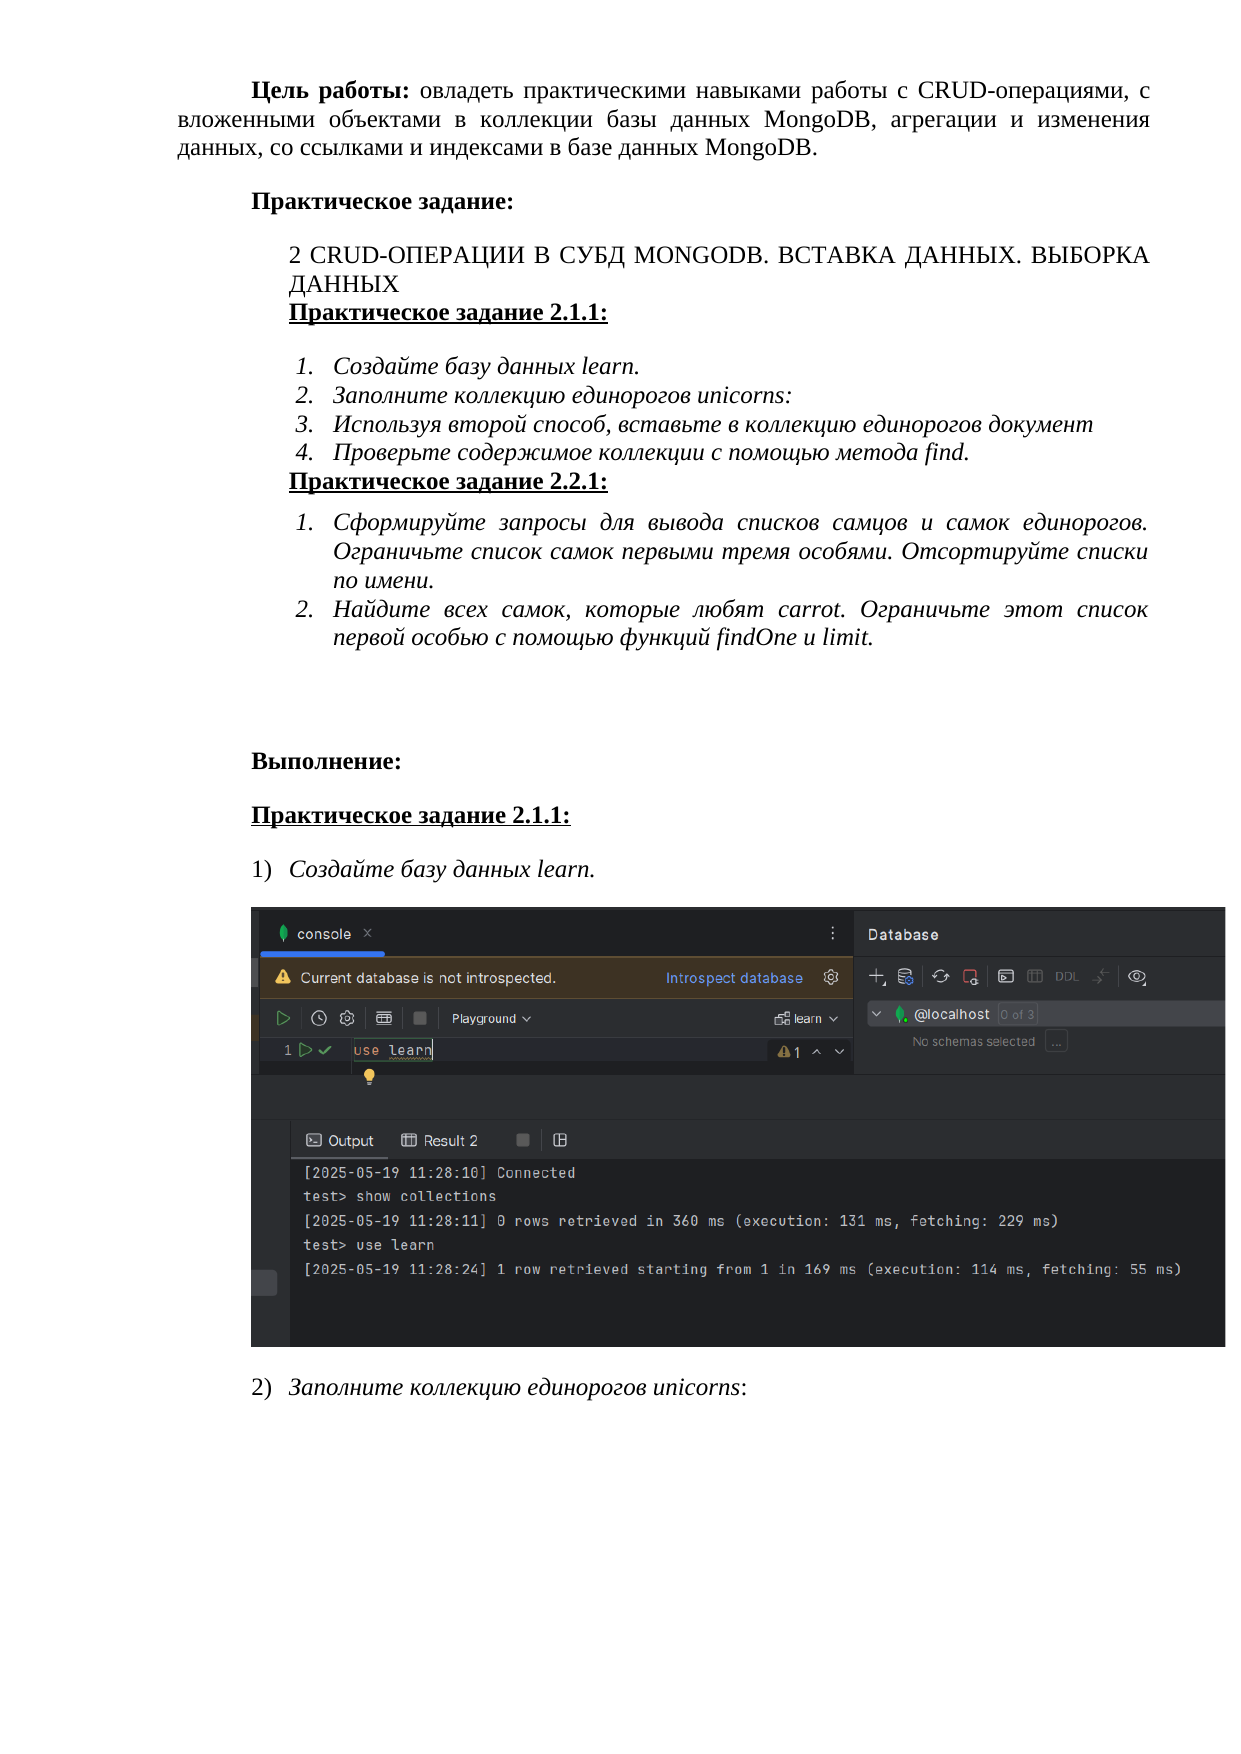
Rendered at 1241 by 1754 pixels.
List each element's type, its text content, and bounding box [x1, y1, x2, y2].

list Создайте базу данных learn. [251, 854, 1152, 882]
text Практическое задание: [177, 186, 1152, 215]
list Создайте базу данных learn. [295, 351, 1152, 380]
text Практическое задание 2.2.1: [288, 466, 1152, 495]
list Заполните коллекцию единорогов unicorns: [251, 1372, 1152, 1401]
list Используя второй способ, вставьте в коллекцию единорогов документ [295, 409, 1152, 437]
list Найдите всех самок, которые любят carrot. Ограничьте этот список первой особью с помощью функций findOne и limit. [295, 594, 1152, 651]
text Практическое задание 2.1.1: [177, 800, 1152, 829]
list Сформируйте запросы для вывода списков самцов и самок единорогов. Ограничьте список самок первыми тремя особями. Отсортируйте списки по имени. [295, 507, 1152, 594]
text 2 CRUD-ОПЕРАЦИИ В СУБД MONGODB. ВСТАВКА ДАННЫХ. ВЫБОРКА ДАННЫХ [288, 240, 1152, 297]
text Цель работы: овладеть практическими навыками работы с CRUD-операциями, с вложенными объектами в коллекции базы данных MongoDB, агрегации и изменения данных, со ссылками и индексами в базе данных MongoDB. [177, 75, 1152, 161]
text Выполнение: [177, 746, 1152, 775]
list Заполните коллекцию единорогов unicorns: [295, 380, 1152, 409]
list Проверьте содержимое коллекции с помощью метода find. [295, 437, 1152, 466]
picture [251, 907, 1226, 1347]
text Практическое задание 2.1.1: [288, 297, 1152, 326]
